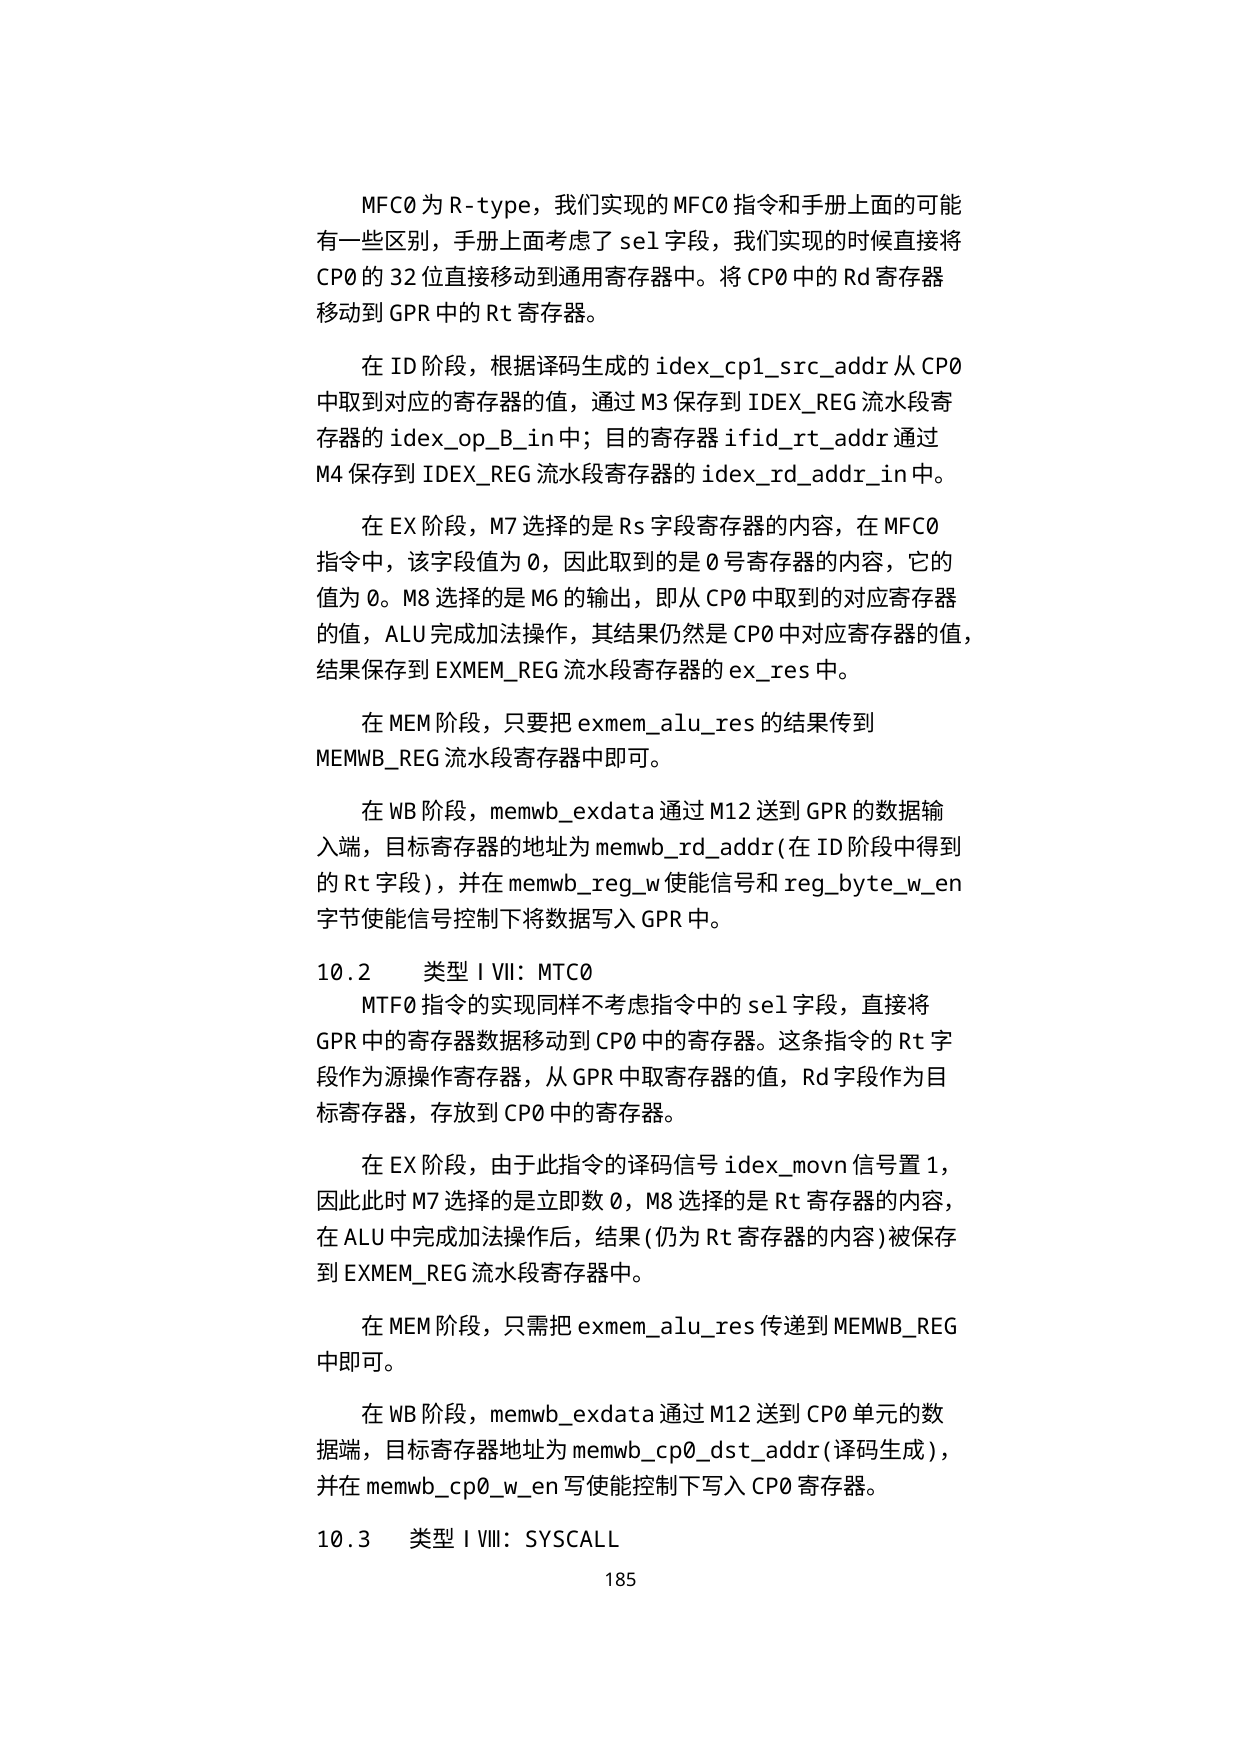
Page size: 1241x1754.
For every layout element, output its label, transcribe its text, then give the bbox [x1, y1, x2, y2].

list 类型ⅠⅧ：SYSCALL [316, 1520, 962, 1554]
list 在WB阶段，memwb_exdata通过M12送到GPR的数据输入端，目标寄存器的地址为memwb_rd_addr(在ID阶段中得到的Rt字段)，并在memwb_reg_w使能信号和reg_byte_w_en字节使能信号控制下将数据写入GPR中。 [316, 793, 962, 934]
list 在ID阶段，根据译码生成的idex_cp1_src_addr从CP0中取到对应的寄存器的值，通过M3保存到IDEX_REG流水段寄存器的idex_op_B_in中；目的寄存器ifid_rt_addr通过M4保存到IDEX_REG流水段寄存器的idex_rd_addr_in中。 [316, 348, 962, 489]
list 在MEM阶段，只要把exmem_alu_res的结果传到MEMWB_REG流水段寄存器中即可。 [316, 704, 962, 774]
list 类型ⅠⅦ：MTC0 [316, 953, 962, 987]
text MTF0指令的实现同样不考虑指令中的sel字段，直接将GPR中的寄存器数据移动到CP0中的寄存器。这条指令的Rt字段作为源操作寄存器，从GPR中取寄存器的值，Rd字段作为目标寄存器，存放到CP0中的寄存器。 [316, 987, 962, 1128]
list MFC0为R-type，我们实现的MFC0指令和手册上面的可能有一些区别，手册上面考虑了sel字段，我们实现的时候直接将CP0的32位直接移动到通用寄存器中。将CP0中的Rd寄存器移动到GPR中的Rt寄存器。 [316, 187, 962, 328]
list 在EX阶段，M7选择的是Rs字段寄存器的内容，在MFC0指令中，该字段值为0，因此取到的是0号寄存器的内容，它的值为0。M8选择的是M6的输出，即从CP0中取到的对应寄存器的值，ALU完成加法操作，其结果仍然是CP0中对应寄存器的值，结果保存到EXMEM_REG流水段寄存器的ex_res中。 [316, 508, 962, 685]
text 在MEM阶段，只需把exmem_alu_res传递到MEMWB_REG中即可。 [316, 1307, 962, 1377]
text 在WB阶段，memwb_exdata通过M12送到CP0单元的数据端，目标寄存器地址为memwb_cp0_dst_addr(译码生成)，并在memwb_cp0_w_en写使能控制下写入CP0寄存器。 [316, 1396, 962, 1501]
text 在EX阶段，由于此指令的译码信号idex_movn信号置1，因此此时M7选择的是立即数0，M8选择的是Rt寄存器的内容，在ALU中完成加法操作后，结果(仍为Rt寄存器的内容)被保存到EXMEM_REG流水段寄存器中。 [316, 1147, 962, 1288]
